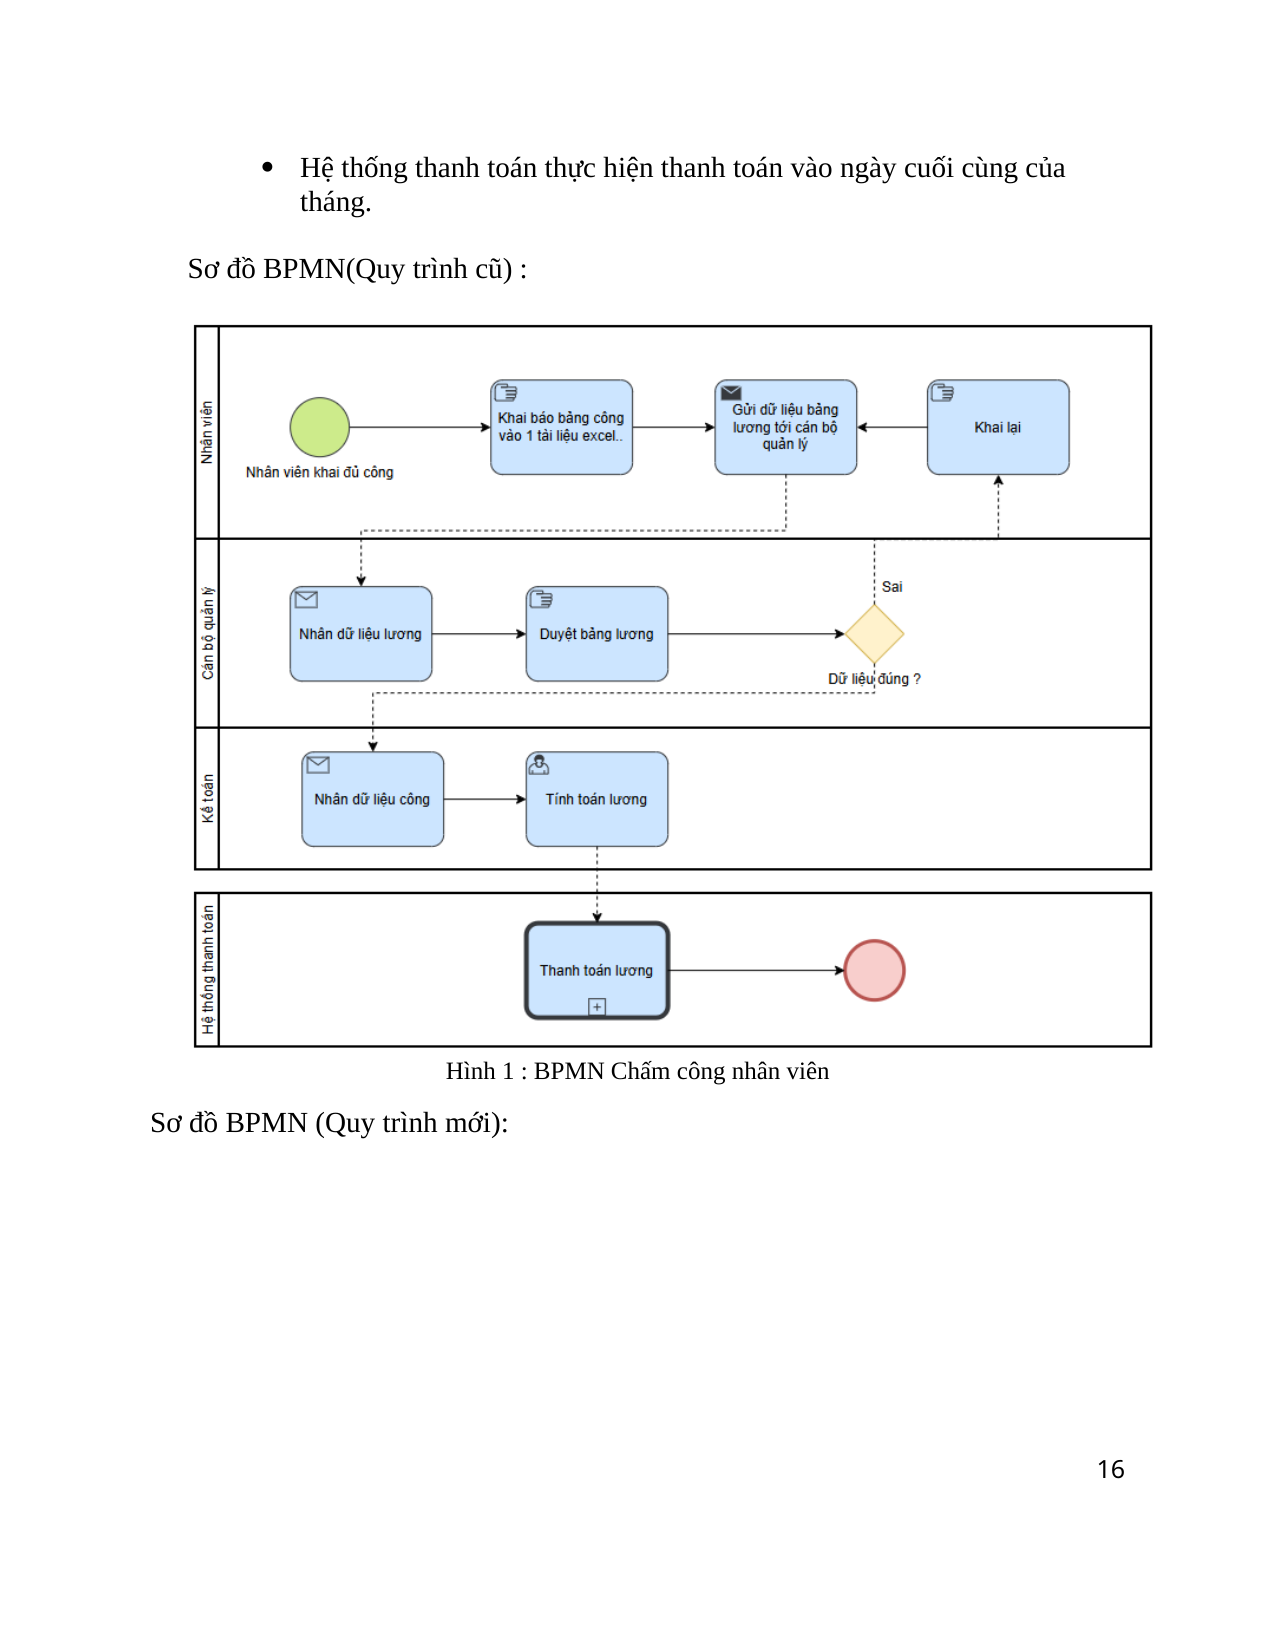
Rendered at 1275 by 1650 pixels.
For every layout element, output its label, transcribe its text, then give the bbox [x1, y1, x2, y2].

picture [187, 318, 1163, 1056]
list Hệ thống thanh toán thực hiện thanh toán vào ngày cuối cùng của tháng. [262, 150, 1125, 251]
text Hình 1 : BPMN Chấm công nhân viên [150, 1056, 1125, 1084]
text Sơ đồ BPMN(Quy trình cũ) : [187, 251, 1125, 318]
text Sơ đồ BPMN (Quy trình mới): [150, 1105, 1125, 1139]
